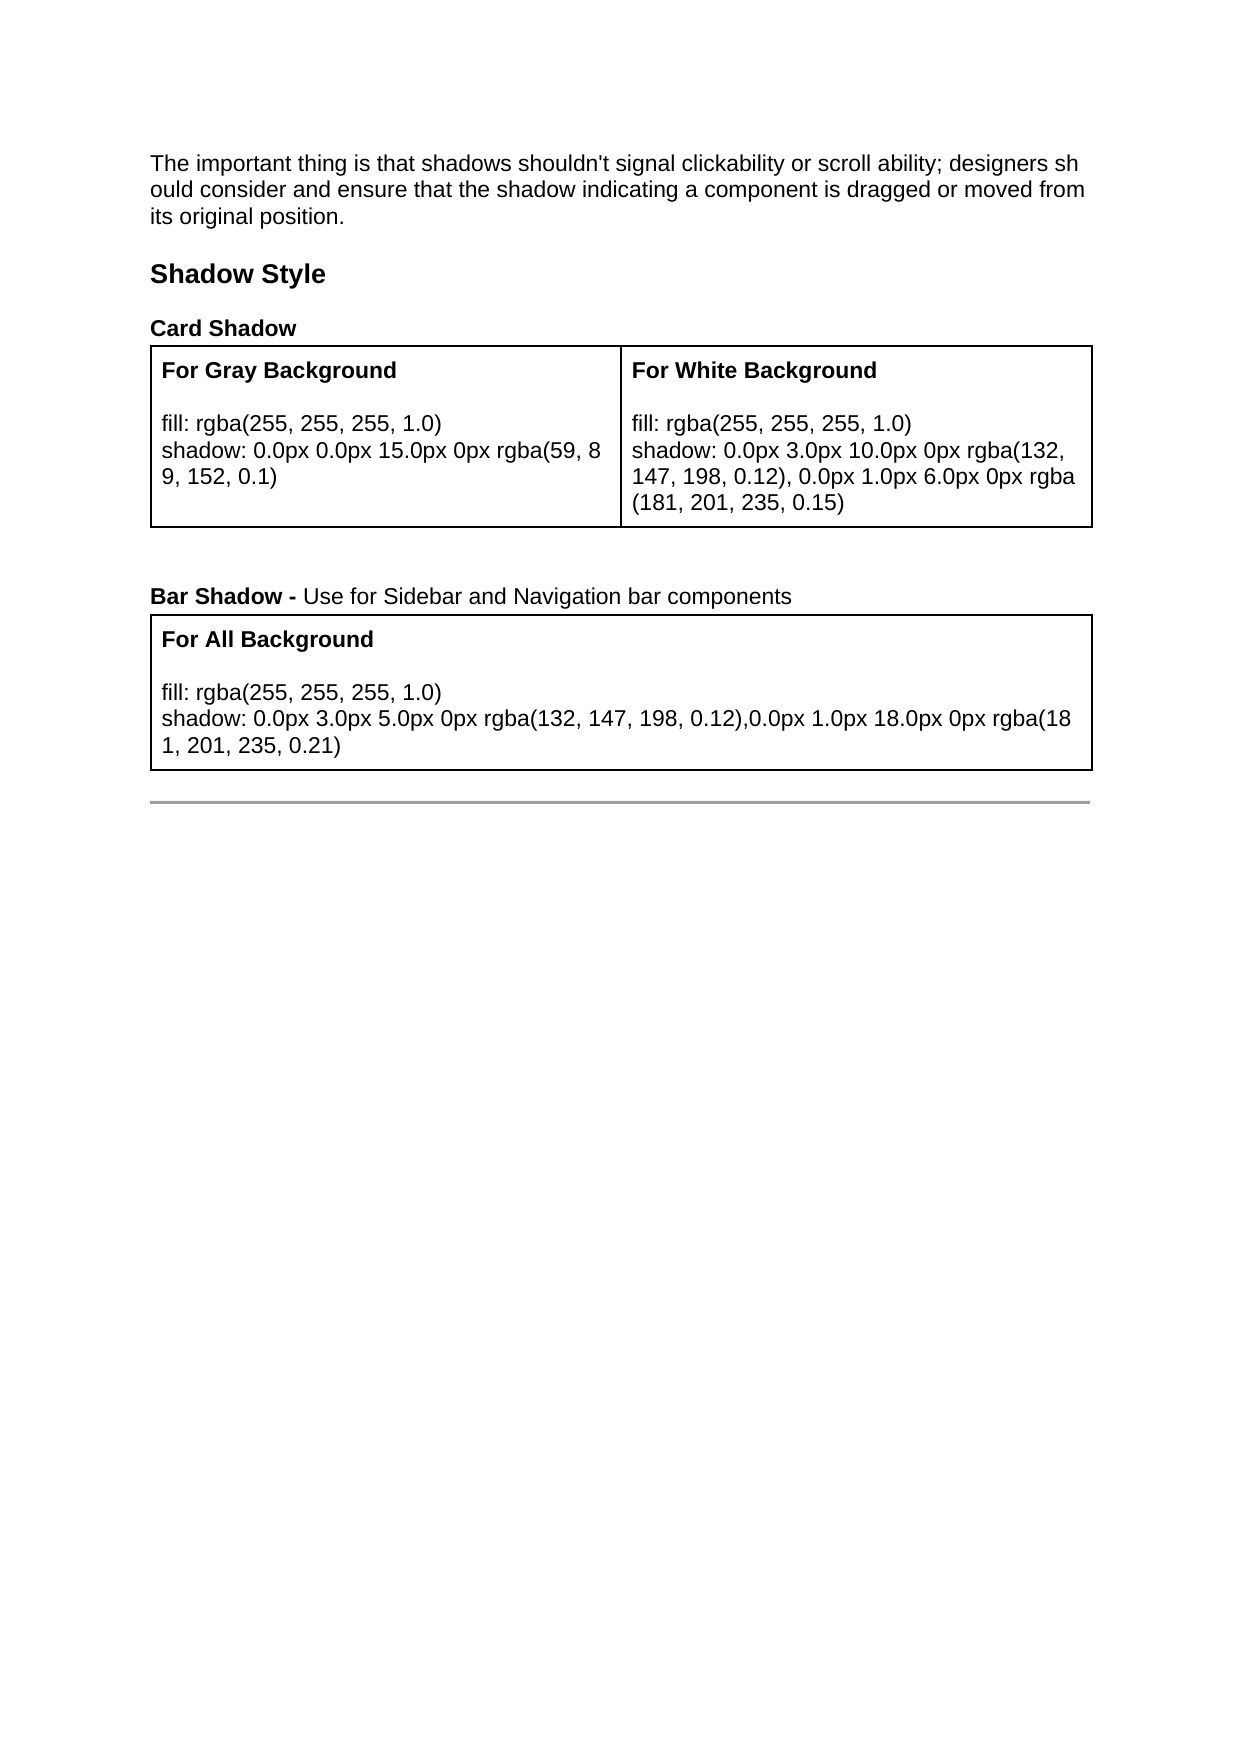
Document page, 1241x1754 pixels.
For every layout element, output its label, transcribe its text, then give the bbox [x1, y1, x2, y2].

table_header For White Background fill: rgba(255, 255, 255, 1.0) shadow: 0.0px 3.0px 10.0px 0px rgba(132, 147, 198, 0.12), 0.0px 1.0px 6.0px 0px rgba(181, 201, 235, 0.15) [622, 347, 1091, 526]
table_header For Gray Background fill: rgba(255, 255, 255, 1.0) shadow: 0.0px 0.0px 15.0px 0px rgba(59, 89, 152, 0.1) [152, 347, 620, 526]
subtitle Card Shadow [150, 314, 1090, 341]
subtitle Shadow Style [150, 258, 1090, 289]
text The important thing is that shadows shouldn't signal clickability or scroll ability; designers should consider and ensure that the shadow indicating a component is dragged or moved from its original position. [150, 150, 1090, 229]
table_header For All Background fill: rgba(255, 255, 255, 1.0) shadow: 0.0px 3.0px 5.0px 0px rgba(132, 147, 198, 0.12),0.0px 1.0px 18.0px 0px rgba(181, 201, 235, 0.21) [152, 616, 1091, 768]
subtitle Bar Shadow - Use for Sidebar and Navigation bar components [150, 583, 1090, 610]
